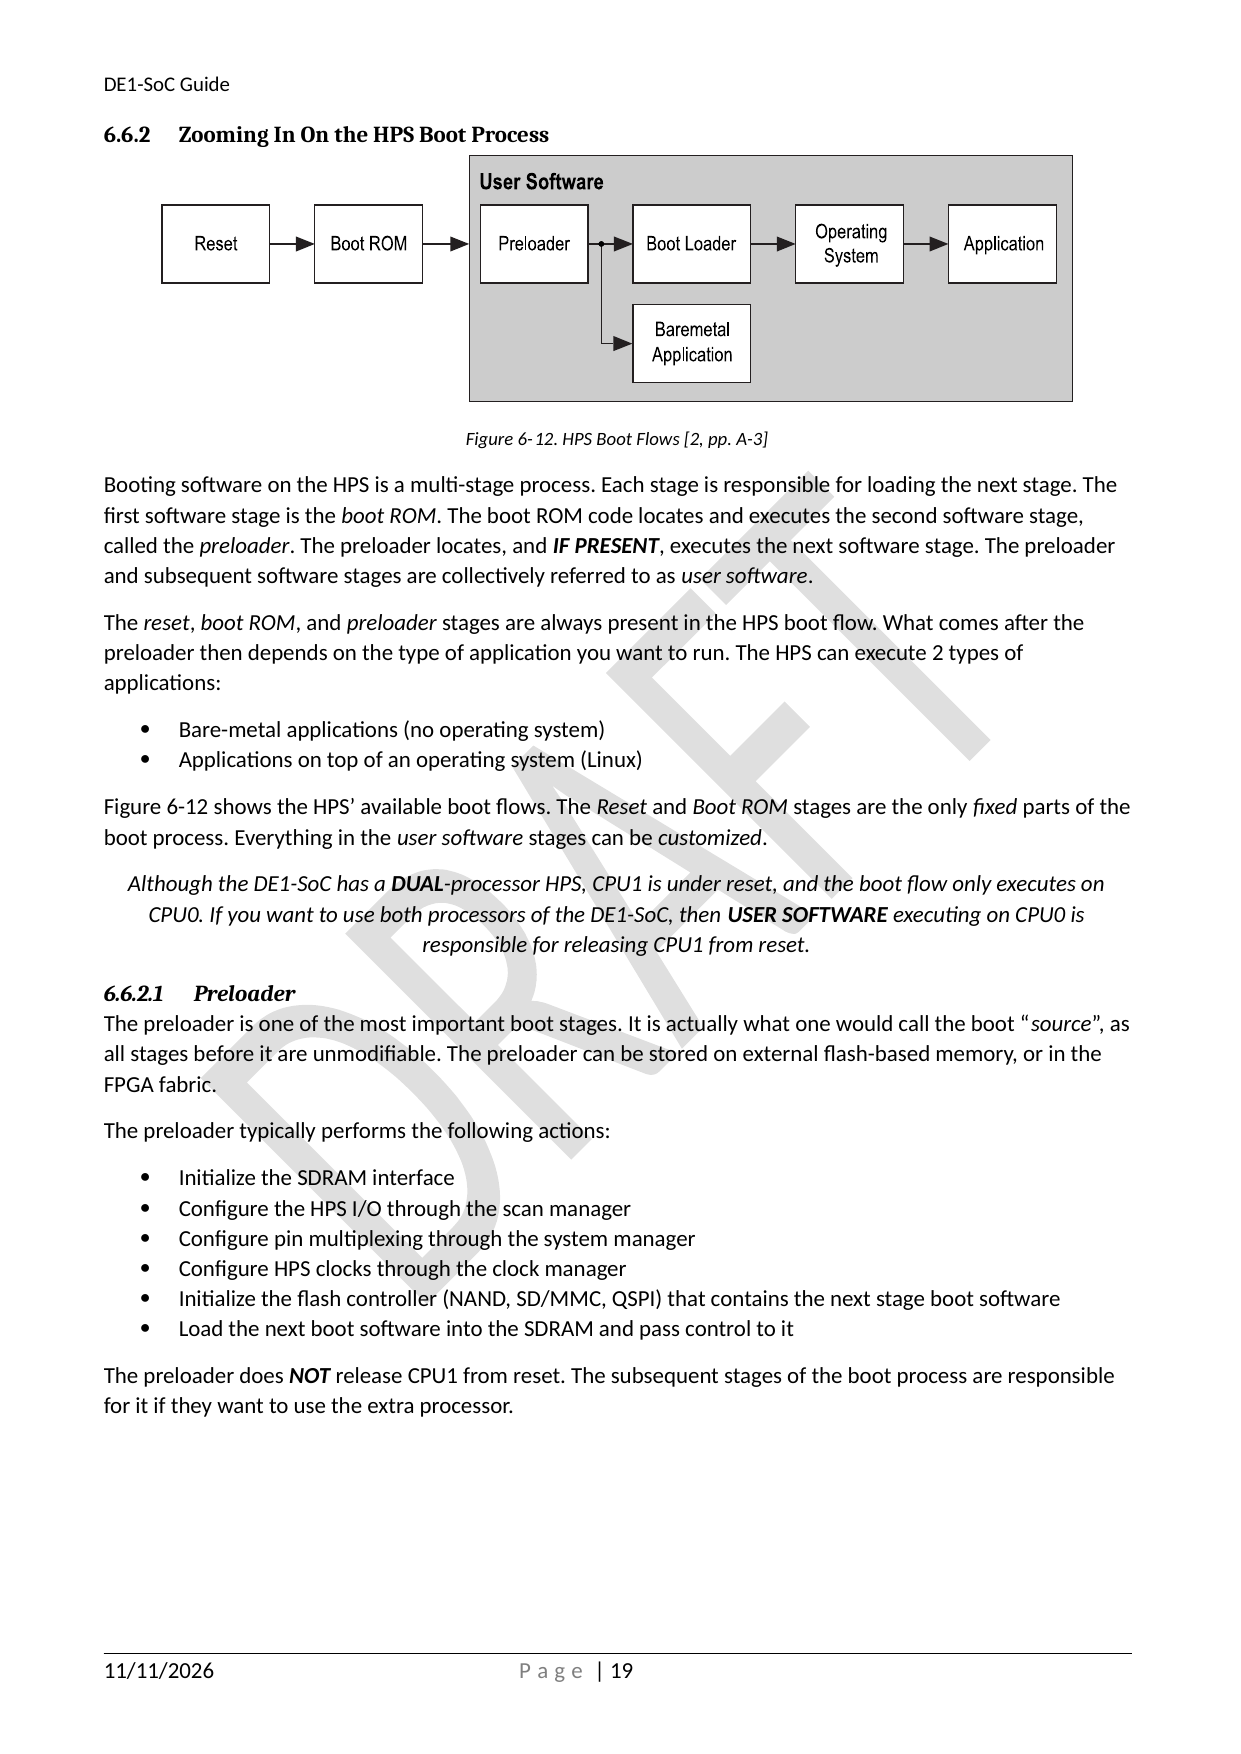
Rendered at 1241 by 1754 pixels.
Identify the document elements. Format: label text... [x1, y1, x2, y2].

text Booting software on the HPS is a multi-stage process. Each stage is responsible for loading the next stage. The first software stage is the boot ROM. The boot ROM code locates and executes the second software stage, called the preloader. The preloader locates, and if present, executes the next software stage. The preloader and subsequent software stages are collectively referred to as user software. [103, 471, 1132, 589]
text The preloader is one of the most important boot stages. It is actually what one would call the boot “source”, as all stages before it are unmodifiable. The preloader can be stored on external flash-based memory, or in the FPGA fabric. [103, 1009, 1132, 1098]
list Applications on top of an operating system (Linux) [141, 746, 1132, 773]
subtitle Zooming In On the HPS Boot Process [103, 122, 1132, 148]
list Load the next boot software into the SDRAM and pass control to it [141, 1314, 1132, 1343]
list Initialize the SDRAM interface [141, 1163, 1132, 1192]
list Configure pin multiplexing through the system manager [141, 1224, 1132, 1252]
list Configure the HPS I/O through the scan manager [141, 1194, 1132, 1222]
text The preloader typically performs the following actions: [103, 1117, 1132, 1145]
text Figure 6-8. HPS Boot Flows [103, 427, 1132, 450]
list Configure HPS clocks through the clock manager [141, 1254, 1132, 1282]
list Bare-metal applications (no operating system) [141, 715, 1132, 743]
subtitle Preloader [103, 981, 1132, 1007]
list Initialize the flash controller (NAND, SD/MMC, QSPI) that contains the next stage boot software [141, 1284, 1132, 1312]
text The reset, boot ROM, and preloader stages are always present in the HPS boot flow. What comes after the preloader then depends on the type of application you want to run. The HPS can execute 2 types of applications: [103, 608, 1132, 696]
text The preloader does not release CPU1 from reset. The subsequent stages of the boot process are responsible for it if they want to use the extra processor. [103, 1361, 1132, 1420]
text Although the DE1-SoC has a dual-processor HPS, CPU1 is under reset, and the boot flow only executes on CPU0. If you want to use both processors of the DE1-SoC, then User software executing on CPU0 is responsible for releasing CPU1 from reset. [103, 869, 1132, 958]
